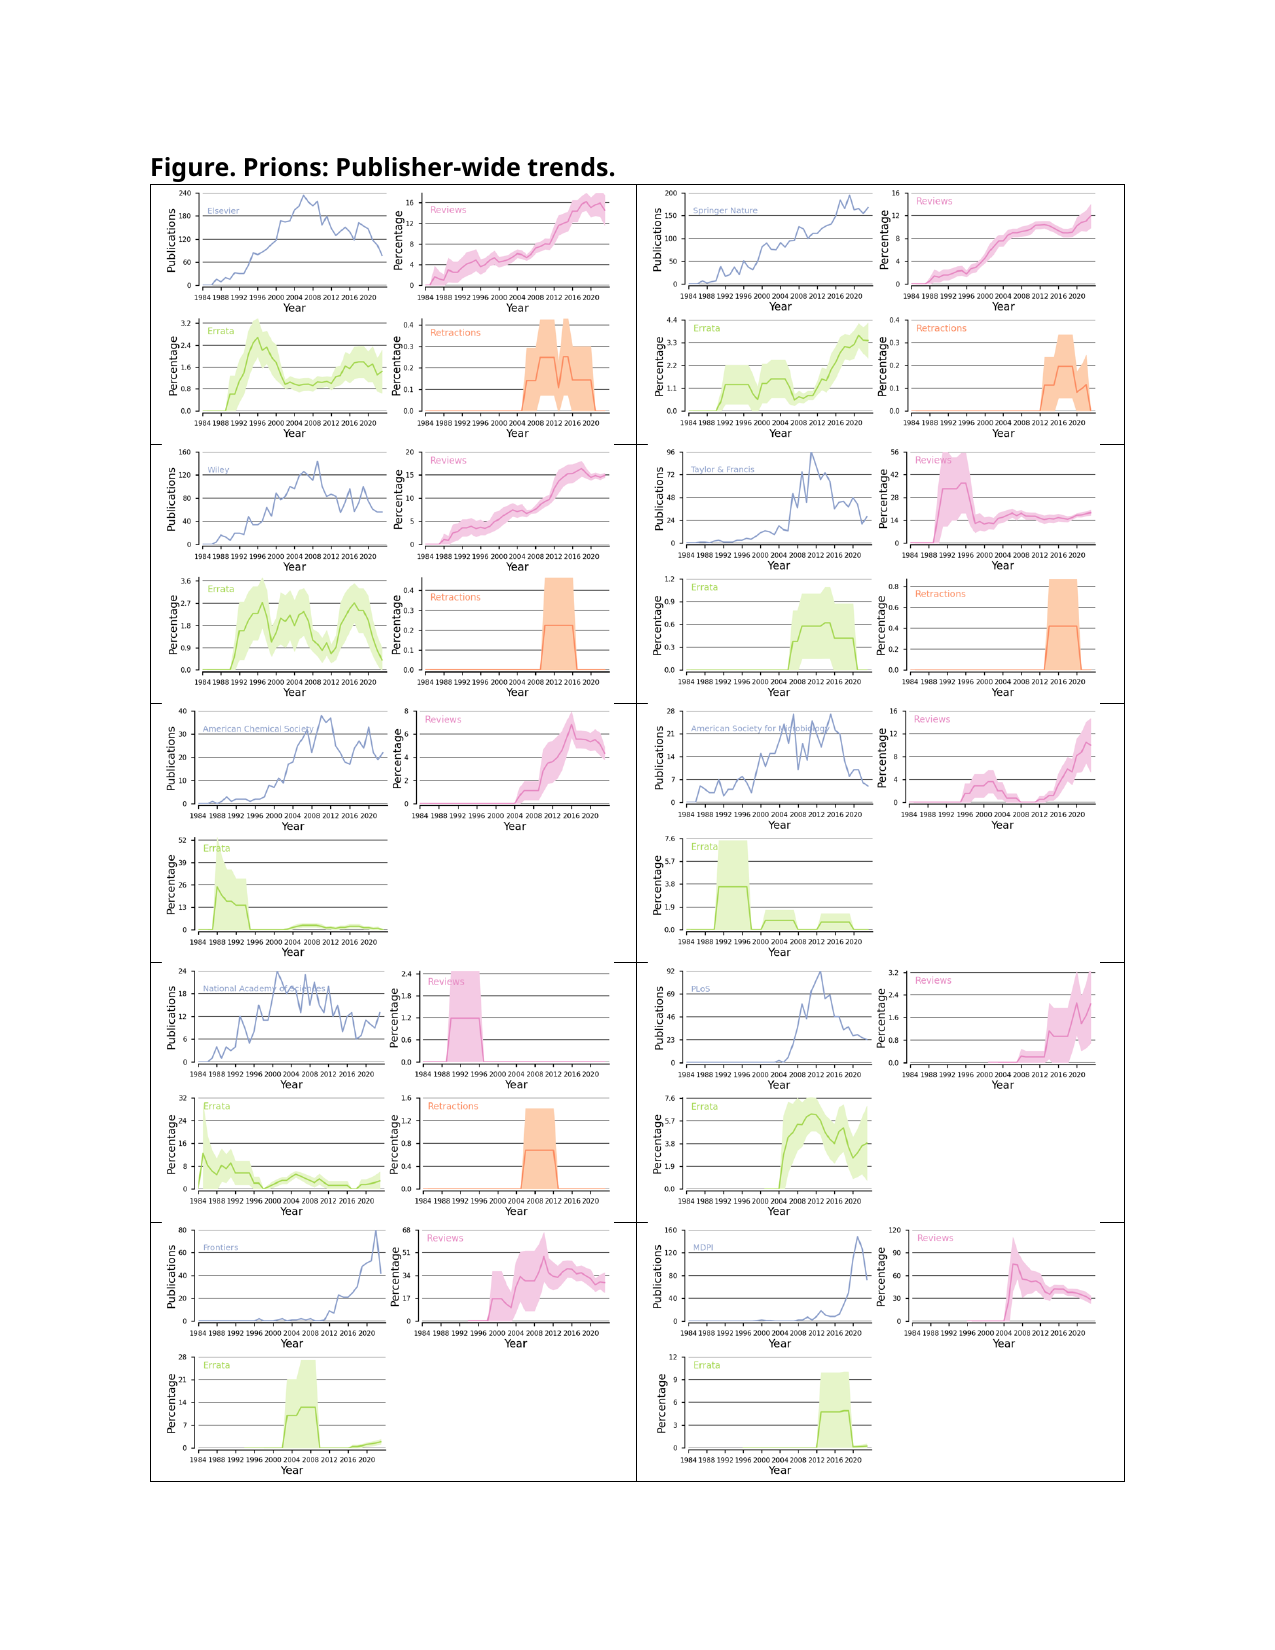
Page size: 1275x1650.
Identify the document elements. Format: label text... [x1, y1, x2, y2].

table_header [614, 185, 636, 443]
table_cell [1100, 963, 1124, 1222]
table_header [637, 185, 647, 443]
table_cell [1100, 445, 1124, 703]
table_cell [1100, 1223, 1124, 1481]
table_cell [1100, 704, 1124, 962]
table_cell [637, 1223, 647, 1481]
text Figure. Prions: Publisher-wide trends. [150, 150, 1125, 184]
table_cell [614, 704, 636, 962]
table_cell [637, 704, 647, 962]
table_cell [614, 1223, 636, 1481]
table_cell [151, 1223, 161, 1481]
table_cell [151, 445, 161, 703]
table_header [151, 185, 161, 443]
table_cell [614, 445, 636, 703]
table_cell [614, 963, 636, 1222]
table_cell [637, 445, 647, 703]
table_cell [151, 963, 161, 1222]
table_cell [151, 704, 161, 962]
table_cell [637, 963, 647, 1222]
picture [647, 185, 1100, 1481]
table_header [1100, 185, 1124, 443]
picture [161, 185, 614, 1481]
